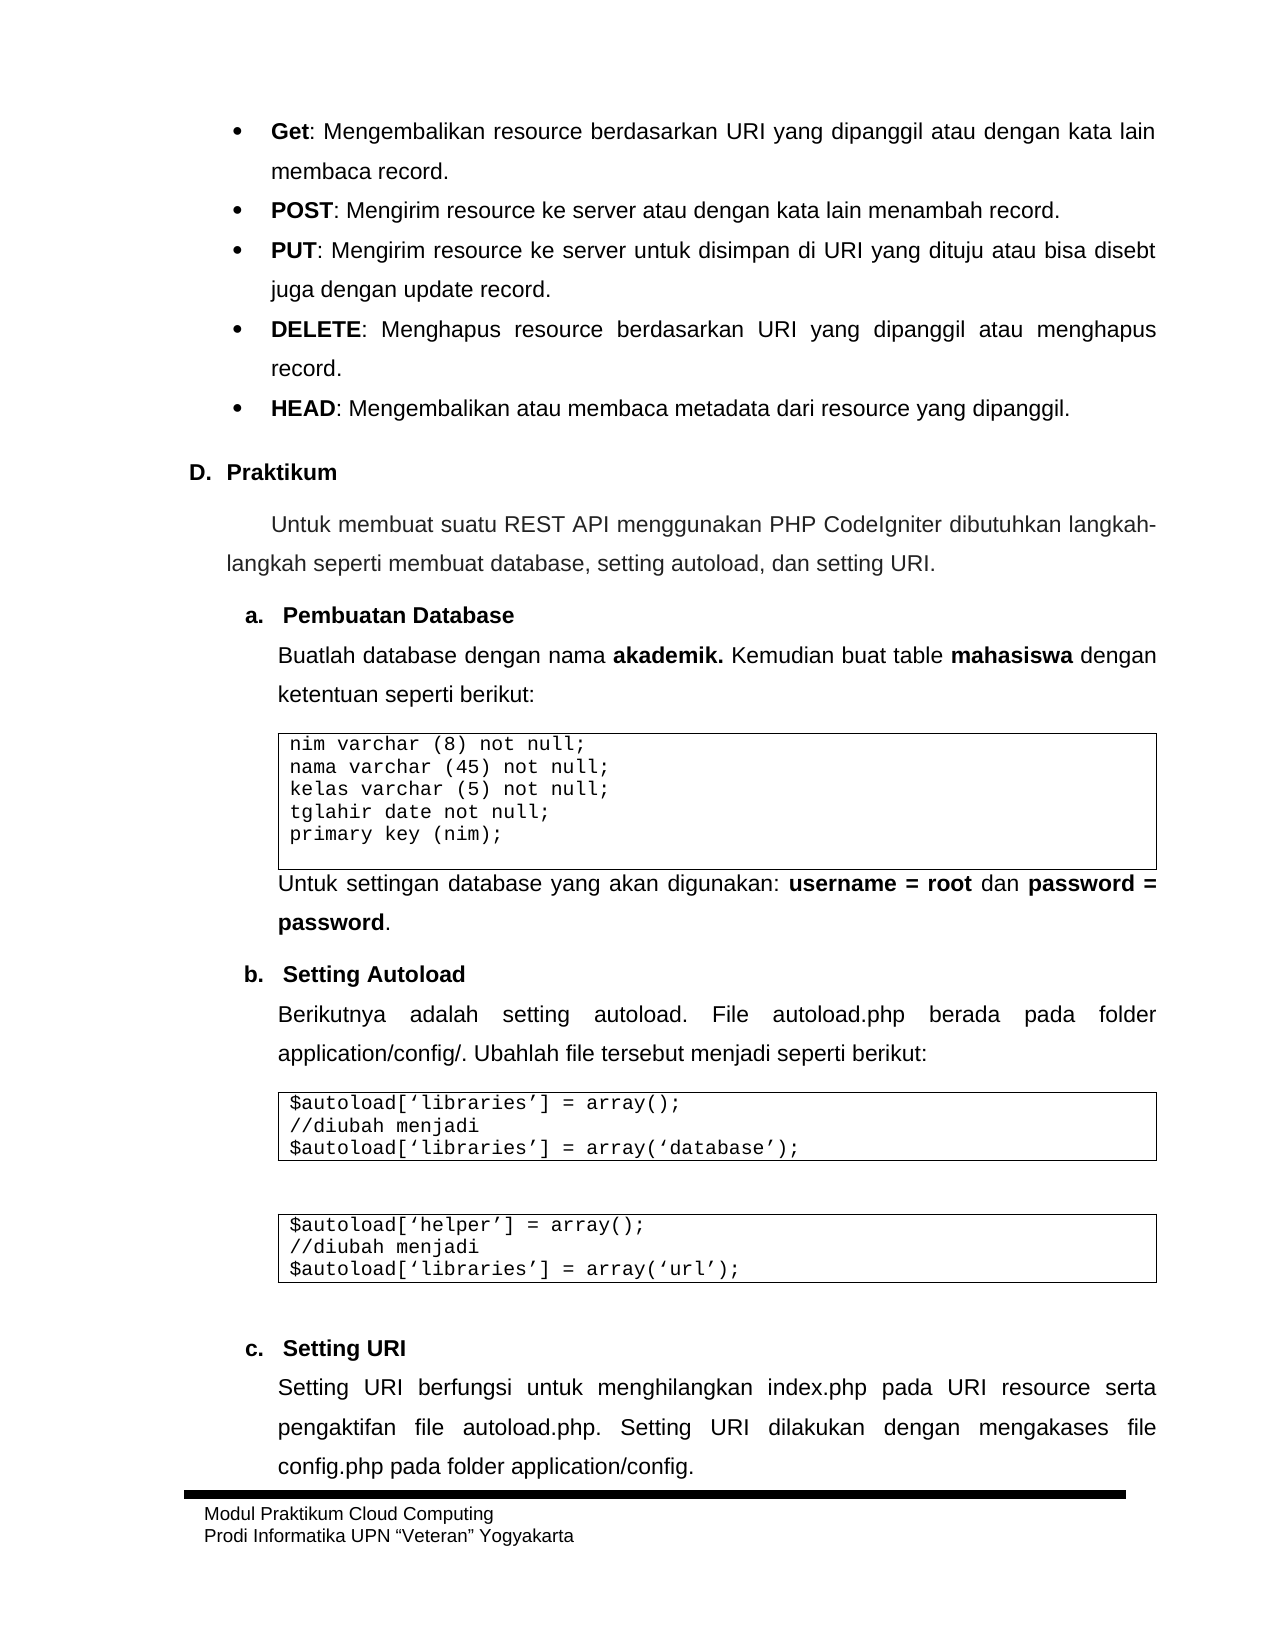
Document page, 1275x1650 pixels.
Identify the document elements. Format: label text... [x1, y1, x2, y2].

subtitle Get: Mengembalikan resource berdasarkan URI yang dipanggil atau dengan kata lain membaca record. [233, 118, 1157, 184]
subtitle DELETE: Menghapus resource berdasarkan URI yang dipanggil atau menghapus record. [233, 316, 1157, 381]
table_header $autoload[‘helper’] = array(); //diubah menjadi [279, 1215, 1156, 1259]
text Setting URI berfungsi untuk menghilangkan index.php pada URI resource serta pengaktifan file autoload.php. Setting URI dilakukan dengan mengakases file config.php pada folder application/config. [278, 1374, 1157, 1479]
text Untuk settingan database yang akan digunakan: username = root dan password = password. [278, 870, 1157, 936]
subtitle Setting URI [264, 1335, 1157, 1361]
table_header $autoload[‘libraries’] = array(); //diubah menjadi [279, 1093, 1156, 1138]
table_cell $autoload[‘libraries’] = array(‘url’); [279, 1259, 1156, 1282]
table_cell $autoload[‘libraries’] = array(‘database’); [279, 1138, 1156, 1160]
subtitle Praktikum [189, 459, 1157, 485]
subtitle HEAD: Mengembalikan atau membaca metadata dari resource yang dipanggil. [233, 394, 1157, 421]
subtitle Pembuatan Database [264, 602, 1157, 629]
text Berikutnya adalah setting autoload. File autoload.php berada pada folder application/config/. Ubahlah file tersebut menjadi seperti berikut: [278, 1001, 1157, 1067]
table_header nim varchar (8) not null; nama varchar (45) not null; kelas varchar (5) not null; tglahir date not null; primary key (nim); [279, 734, 1156, 869]
text Buatlah database dengan nama akademik. Kemudian buat table mahasiswa dengan ketentuan seperti berikut: [278, 642, 1157, 708]
subtitle Setting Autoload [264, 961, 1157, 988]
subtitle POST: Mengirim resource ke server atau dengan kata lain menambah record. [233, 197, 1157, 223]
text Untuk membuat suatu REST API menggunakan PHP CodeIgniter dibutuhkan langkah-langkah seperti membuat database, setting autoload, dan setting URI. [226, 511, 1157, 577]
subtitle PUT: Mengirim resource ke server untuk disimpan di URI yang dituju atau bisa disebt juga dengan update record. [233, 237, 1157, 302]
